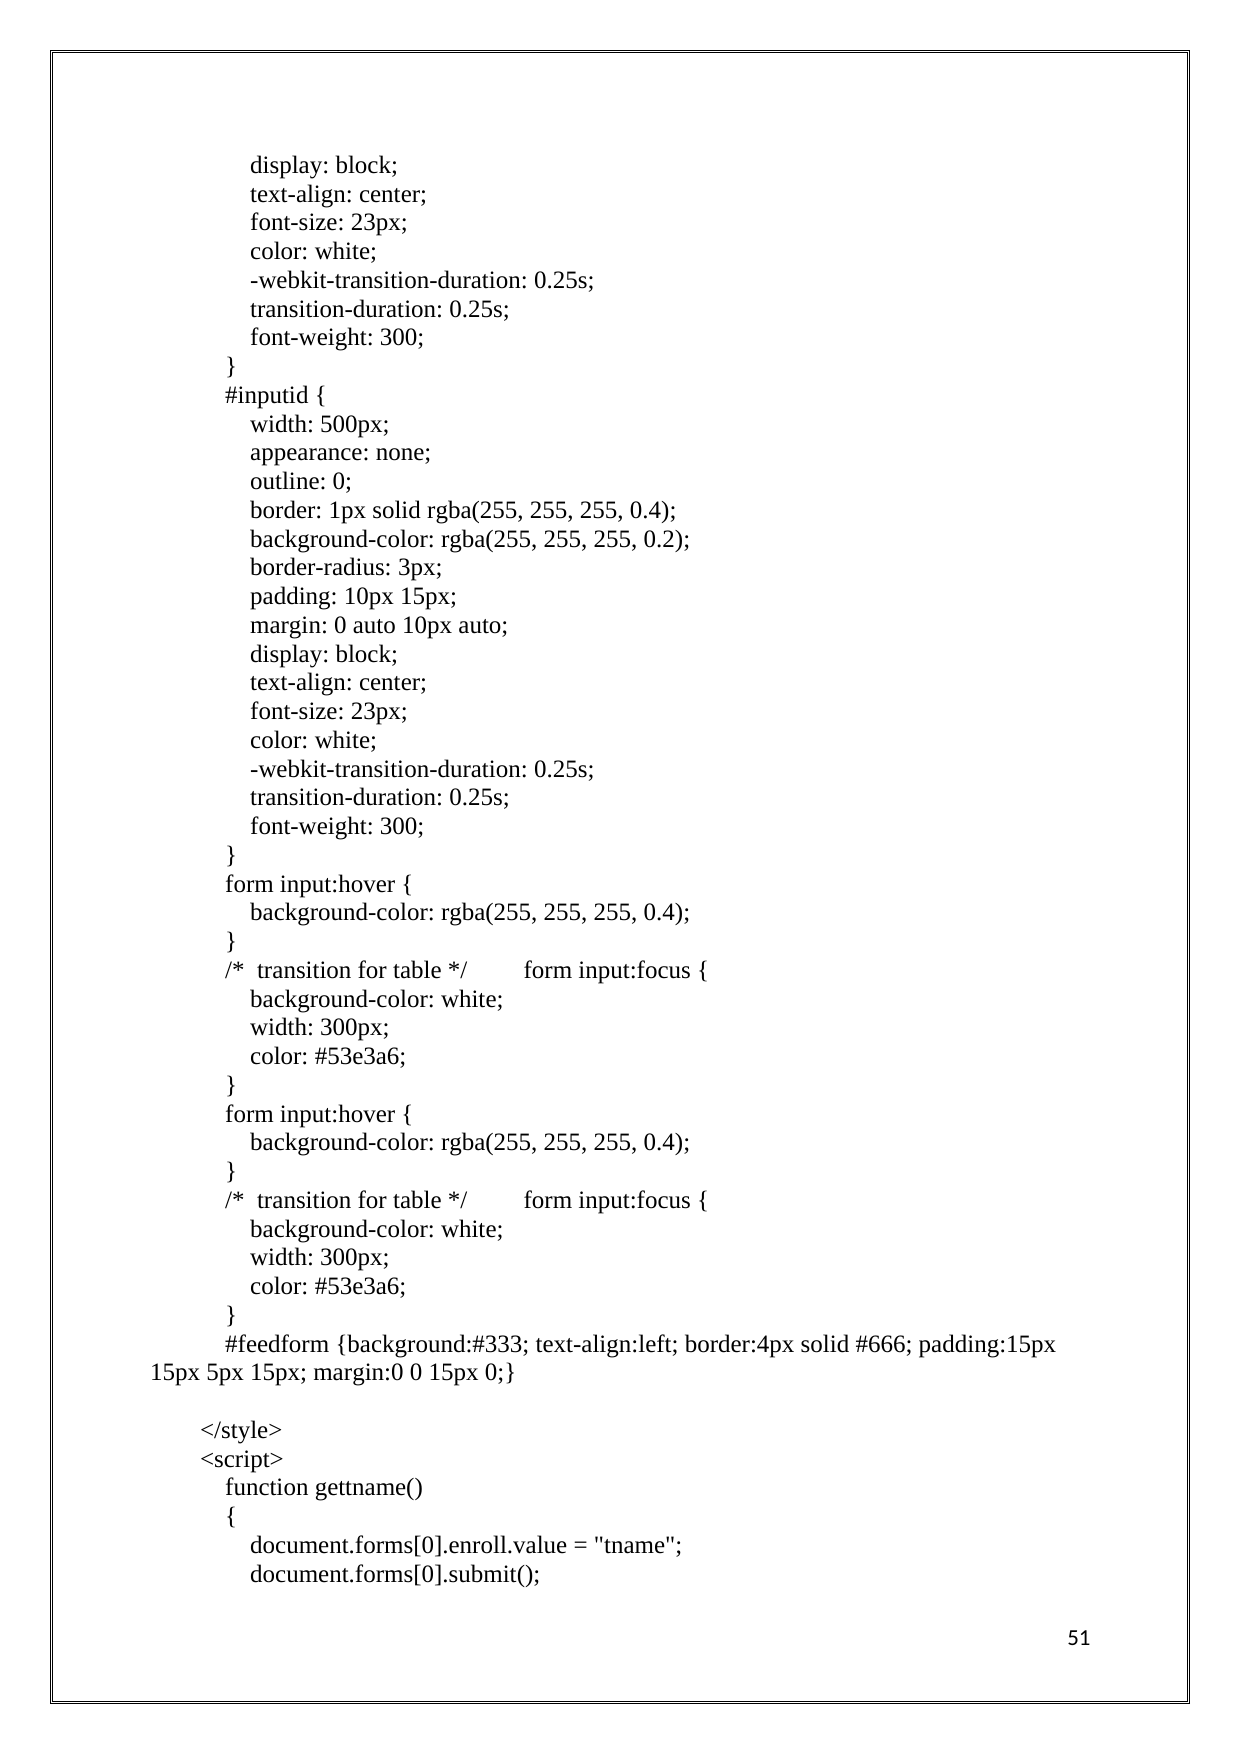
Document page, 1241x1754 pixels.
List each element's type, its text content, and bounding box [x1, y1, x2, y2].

text appearance: none; [150, 437, 1090, 466]
text <script> [150, 1444, 1090, 1472]
text /* transition for table */ form input:focus { [150, 955, 1090, 984]
text document.forms[0].submit(); [150, 1559, 1090, 1587]
text font-weight: 300; [150, 811, 1090, 840]
text color: #53e3a6; [150, 1271, 1090, 1300]
text #inputid { [150, 380, 1090, 409]
text function gettname() [150, 1472, 1090, 1501]
text color: white; [150, 725, 1090, 754]
text </style> [150, 1415, 1090, 1444]
text font-weight: 300; [150, 322, 1090, 351]
text font-size: 23px; [150, 696, 1090, 725]
text transition-duration: 0.25s; [150, 782, 1090, 811]
text text-align: center; [150, 667, 1090, 696]
text border-radius: 3px; [150, 552, 1090, 581]
text width: 500px; [150, 409, 1090, 437]
text display: block; [150, 150, 1090, 179]
text width: 300px; [150, 1242, 1090, 1271]
text form input:hover { [150, 869, 1090, 897]
text border: 1px solid rgba(255, 255, 255, 0.4); [150, 495, 1090, 524]
text padding: 10px 15px; [150, 581, 1090, 610]
text } [150, 1070, 1090, 1099]
text background-color: rgba(255, 255, 255, 0.2); [150, 524, 1090, 552]
text background-color: white; [150, 1214, 1090, 1242]
text background-color: white; [150, 984, 1090, 1012]
text document.forms[0].enroll.value = "tname"; [150, 1530, 1090, 1559]
text color: #53e3a6; [150, 1041, 1090, 1070]
text } [150, 1156, 1090, 1185]
text display: block; [150, 639, 1090, 667]
text transition-duration: 0.25s; [150, 294, 1090, 322]
text } [150, 351, 1090, 380]
text text-align: center; [150, 179, 1090, 207]
text background-color: rgba(255, 255, 255, 0.4); [150, 897, 1090, 926]
text { [150, 1501, 1090, 1530]
text margin: 0 auto 10px auto; [150, 610, 1090, 639]
text /* transition for table */ form input:focus { [150, 1185, 1090, 1214]
text form input:hover { [150, 1099, 1090, 1127]
text } [150, 1300, 1090, 1329]
text color: white; [150, 236, 1090, 265]
text #feedform {background:#333; text-align:left; border:4px solid #666; padding:15px 15px 5px 15px; margin:0 0 15px 0;} [150, 1329, 1090, 1386]
text -webkit-transition-duration: 0.25s; [150, 754, 1090, 782]
text } [150, 840, 1090, 869]
text } [150, 926, 1090, 955]
text background-color: rgba(255, 255, 255, 0.4); [150, 1127, 1090, 1156]
text outline: 0; [150, 466, 1090, 495]
text -webkit-transition-duration: 0.25s; [150, 265, 1090, 294]
text width: 300px; [150, 1012, 1090, 1041]
text font-size: 23px; [150, 207, 1090, 236]
